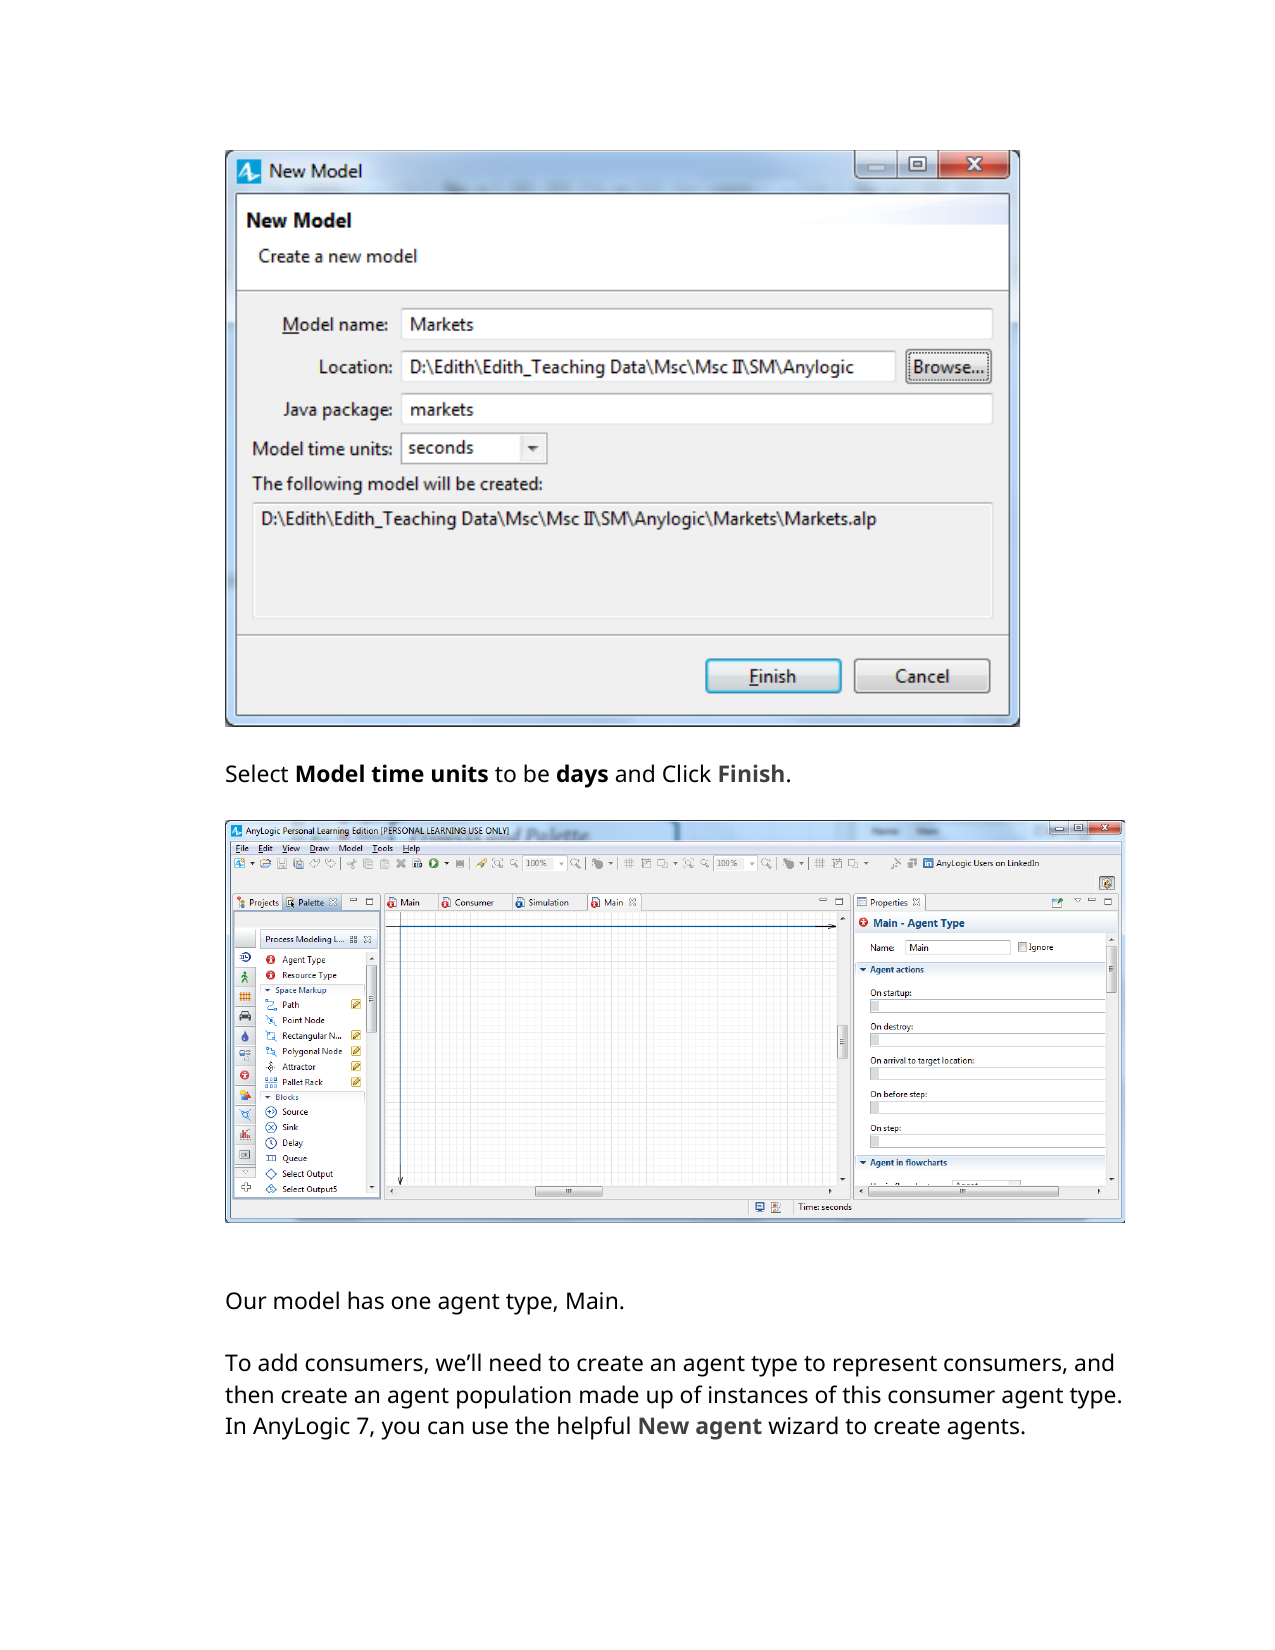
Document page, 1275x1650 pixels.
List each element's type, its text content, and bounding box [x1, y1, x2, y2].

picture [225, 820, 1125, 1223]
list Our model has one agent type, Main. [225, 1285, 1125, 1316]
picture [225, 150, 1021, 727]
list Select Model time units to be days and Click Finish. [225, 758, 1125, 789]
list To add consumers, we’ll need to create an agent type to represent consumers, and then create an agent population made up of instances of this consumer agent type. In AnyLogic 7, you can use the helpful New agent wizard to create agents. [225, 1347, 1125, 1441]
